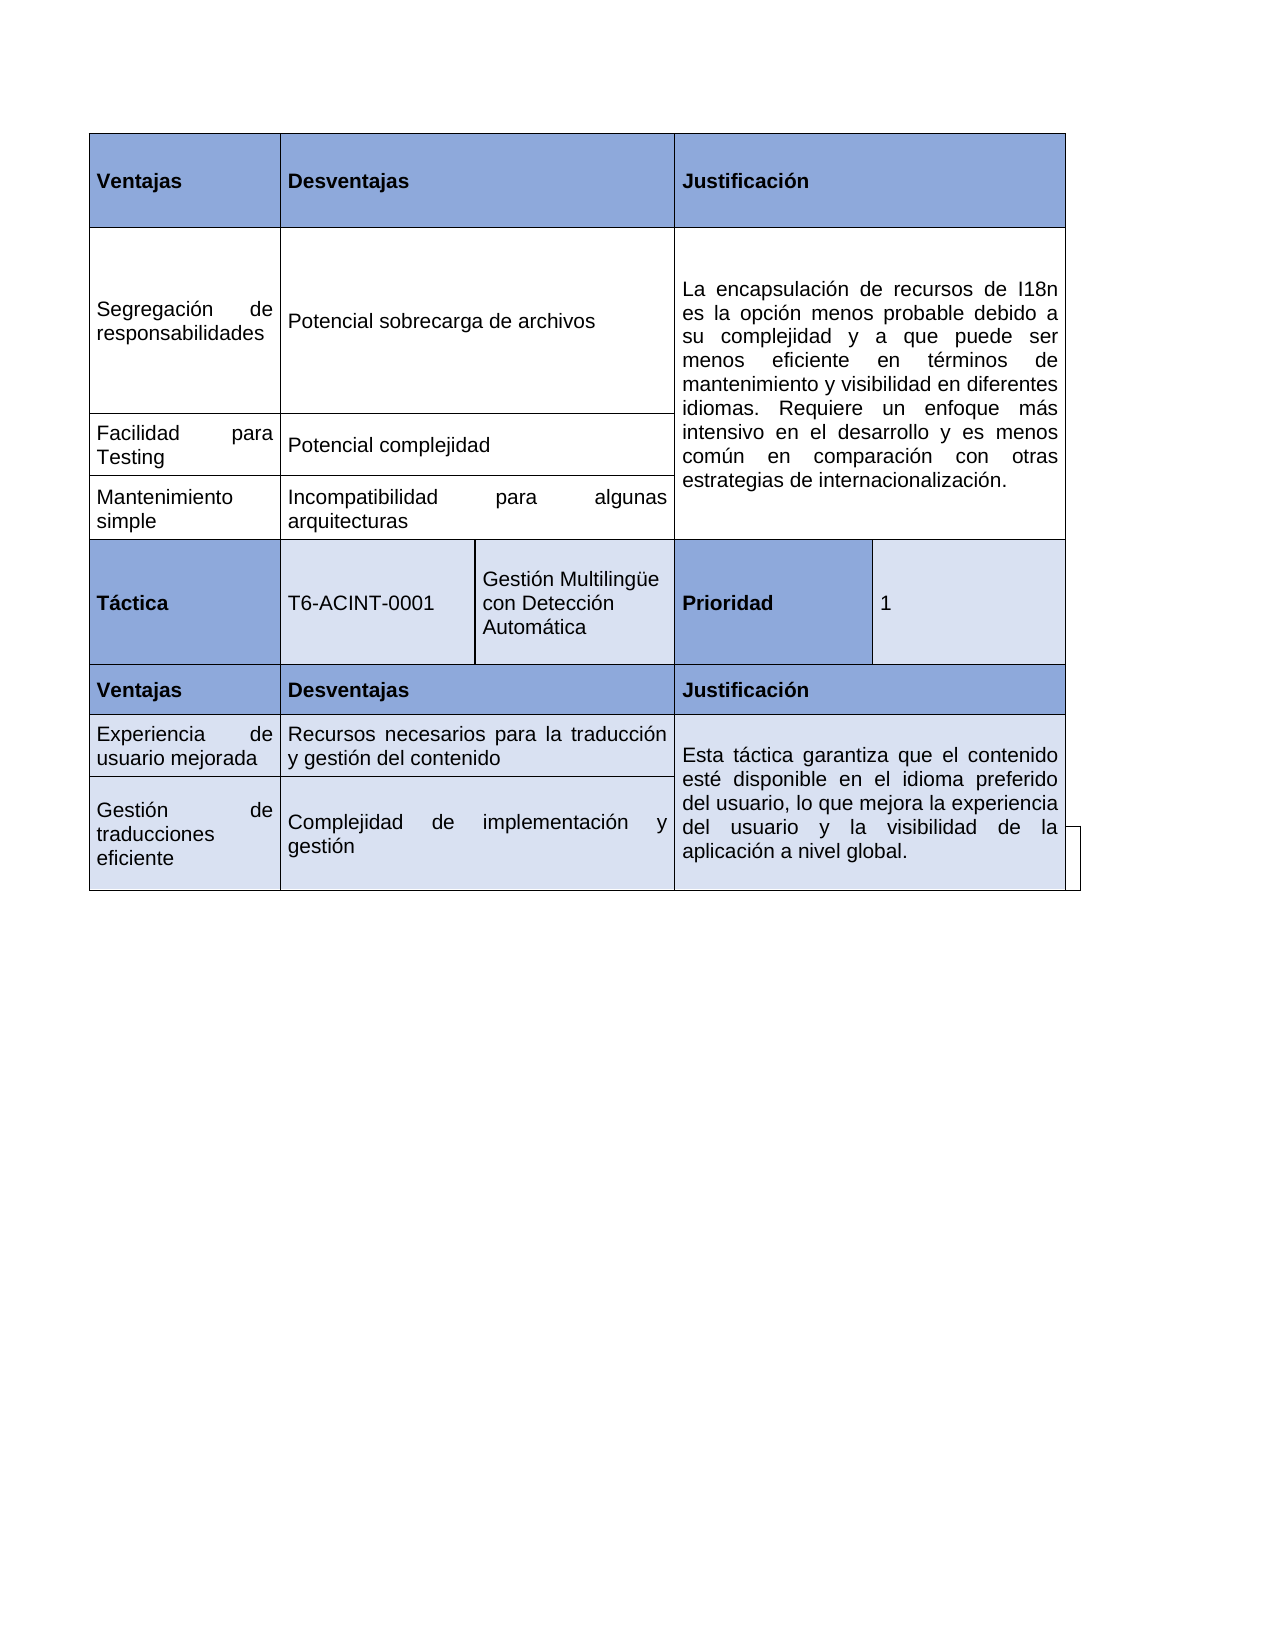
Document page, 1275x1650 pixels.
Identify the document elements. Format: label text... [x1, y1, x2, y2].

table_cell Potencial sobrecarga de archivos [281, 228, 674, 413]
table_cell Incompatibilidad para algunas arquitecturas [281, 476, 674, 539]
table_cell Justificación [675, 134, 1065, 227]
table_cell [1066, 827, 1080, 889]
table_cell 1 [873, 540, 1065, 664]
table_cell Justificación [675, 665, 1065, 714]
table_cell Gestión de traducciones eficiente [90, 777, 280, 889]
table_cell Gestión Multilingüe con Detección Automática [476, 540, 674, 664]
table_cell La encapsulación de recursos de I18n es la opción menos probable debido a su complejidad y a que puede ser menos eficiente en términos de mantenimiento y visibilidad en diferentes idiomas. Requiere un enfoque más intensivo en el desarrollo y es menos común en comparación con otras estrategias de internacionalización. [675, 228, 1065, 539]
table_cell Ventajas [90, 134, 280, 227]
table_cell Prioridad [675, 540, 872, 664]
table_cell Facilidad para Testing [90, 414, 280, 475]
table_cell Recursos necesarios para la traducción y gestión del contenido [281, 715, 674, 776]
table_cell Mantenimiento simple [90, 476, 280, 539]
table_cell T6-ACINT-0001 [281, 540, 474, 664]
table_cell Complejidad de implementación y gestión [281, 777, 674, 889]
table_cell Desventajas [281, 134, 674, 227]
table_cell Ventajas [90, 665, 280, 714]
table_cell Segregación de responsabilidades [90, 228, 280, 413]
table_cell Desventajas [281, 665, 674, 714]
table_cell Potencial complejidad [281, 414, 674, 475]
table_cell Esta táctica garantiza que el contenido esté disponible en el idioma preferido del usuario, lo que mejora la experiencia del usuario y la visibilidad de la aplicación a nivel global. [675, 715, 1065, 889]
table_cell Experiencia de usuario mejorada [90, 715, 280, 776]
table_cell Táctica [90, 540, 280, 664]
